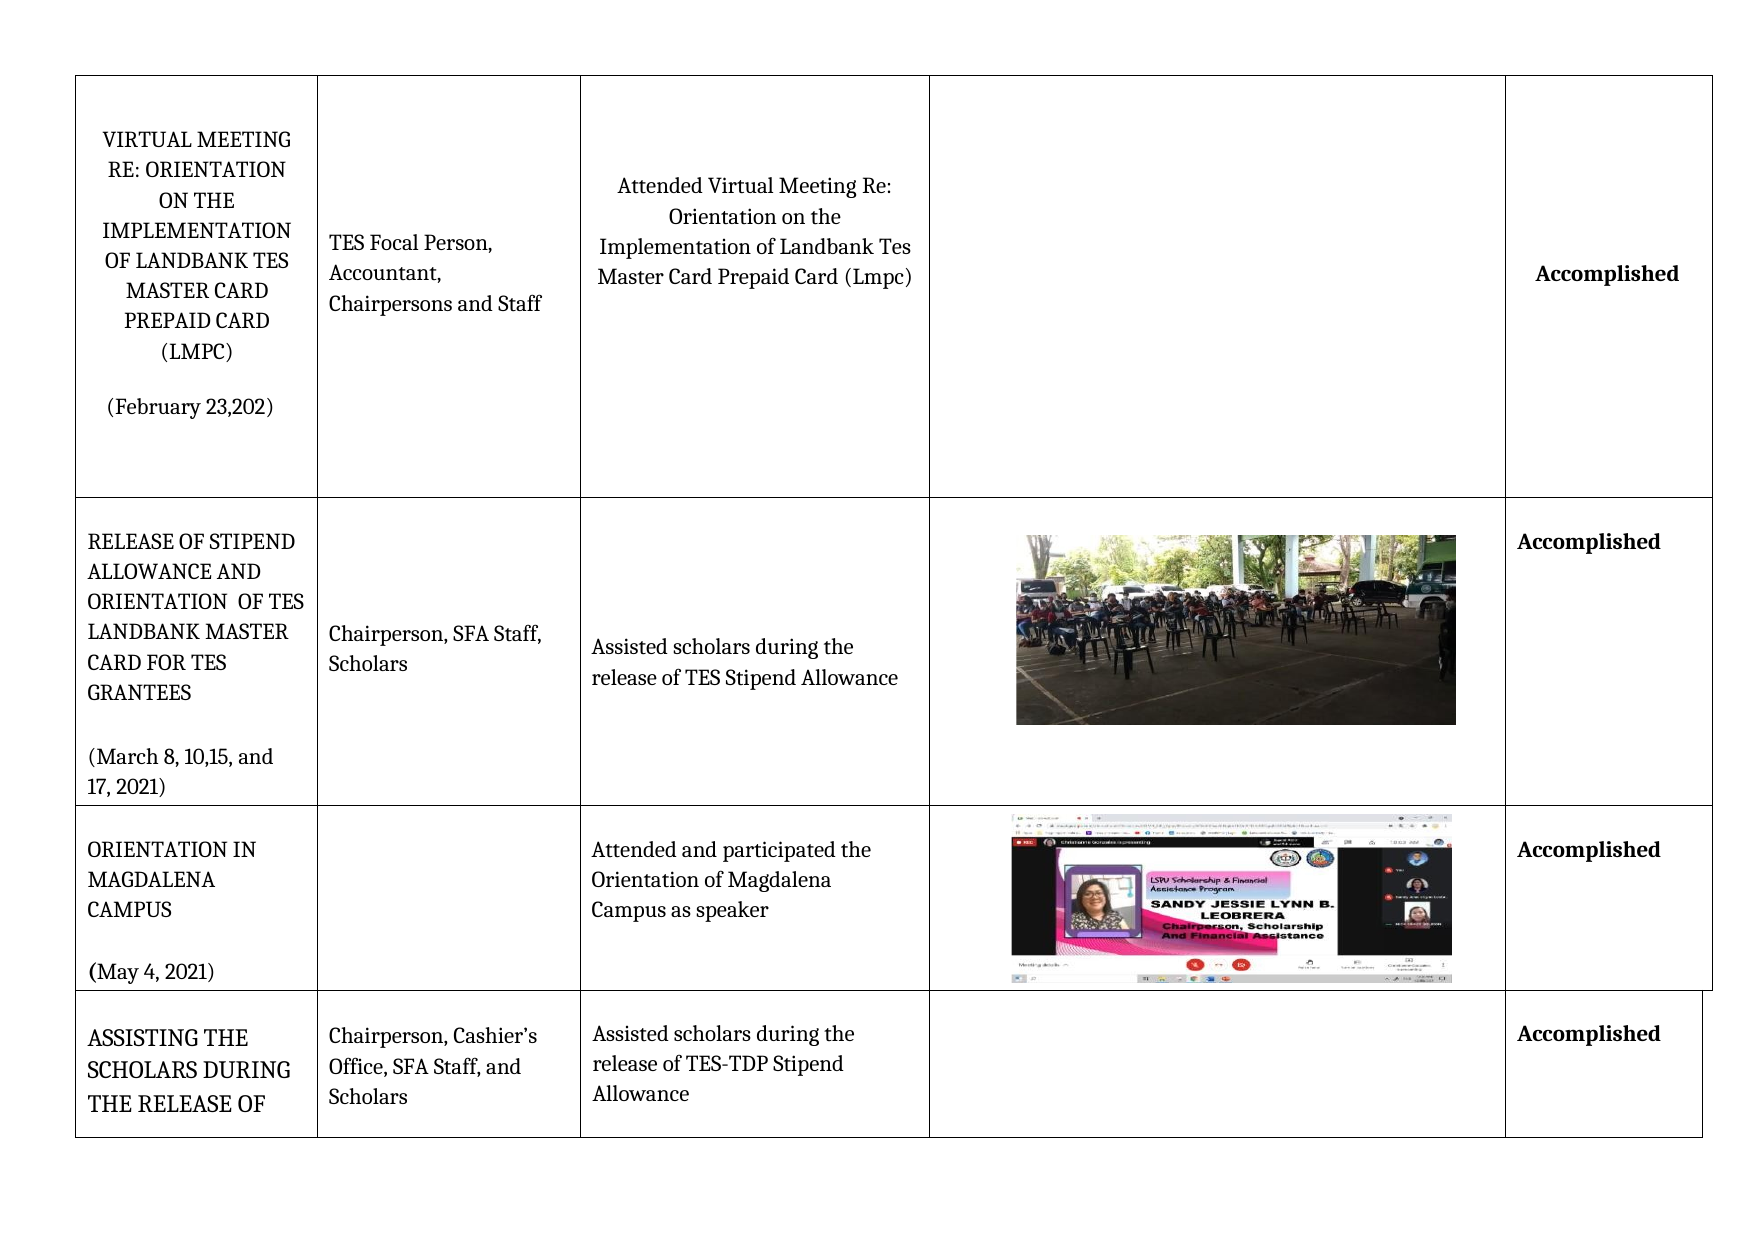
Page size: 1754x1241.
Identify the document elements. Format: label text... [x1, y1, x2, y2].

table_cell [581, 942, 929, 990]
table_header [930, 76, 1505, 497]
table_cell [930, 498, 1505, 805]
table_cell (February 23,202) [76, 382, 317, 497]
table_cell Assisted scholars during the release of TES Stipend Allowance [581, 498, 929, 727]
table_cell [1506, 942, 1712, 990]
table_cell [1506, 727, 1712, 805]
table_cell (March 8, 10,15, and 17, 2021) [76, 727, 317, 805]
table_cell Assisted scholars during the release of TES-TDP Stipend Allowance [581, 991, 929, 1137]
table_header TES Focal Person, Accountant, Chairpersons and Staff [318, 76, 580, 382]
table_cell [318, 382, 580, 497]
table_cell [1703, 991, 1713, 1137]
table_cell [318, 806, 580, 990]
table_cell Chairperson, SFA Staff, Scholars [318, 498, 580, 727]
table_cell ORIENTATION IN MAGDALENA CAMPUS [76, 806, 317, 942]
table_cell [930, 806, 1505, 990]
table_cell ASSISTING THE SCHOLARS DURING THE RELEASE OF [76, 991, 317, 1137]
table_header Accomplished [1506, 76, 1712, 382]
picture [1016, 535, 1456, 725]
table_cell [1506, 382, 1712, 497]
table_cell Chairperson, Cashier’s Office, SFA Staff, and Scholars [318, 991, 580, 1137]
table_cell Accomplished [1506, 806, 1712, 942]
table_cell [318, 727, 580, 805]
table_cell [581, 727, 929, 805]
table_cell Attended and participated the Orientation of Magdalena Campus as speaker [581, 806, 929, 942]
table_cell (May 4, 2021) [76, 942, 317, 990]
table_cell RELEASE OF STIPEND ALLOWANCE AND ORIENTATION OF TES LANDBANK MASTER CARD FOR TES GRANTEES [76, 498, 317, 727]
table_header VIRTUAL MEETING RE: ORIENTATION ON THE IMPLEMENTATION OF LANDBANK TES MASTER CARD PREPAID CARD (LMPC) [76, 76, 317, 382]
table_cell [930, 991, 1505, 1137]
table_cell Accomplished [1506, 991, 1702, 1137]
table_cell [581, 382, 929, 497]
table_header Attended Virtual Meeting Re: Orientation on the Implementation of Landbank Tes Master Card Prepaid Card (Lmpc) [581, 76, 929, 382]
table_cell Accomplished [1506, 498, 1712, 727]
picture [1011, 814, 1452, 983]
